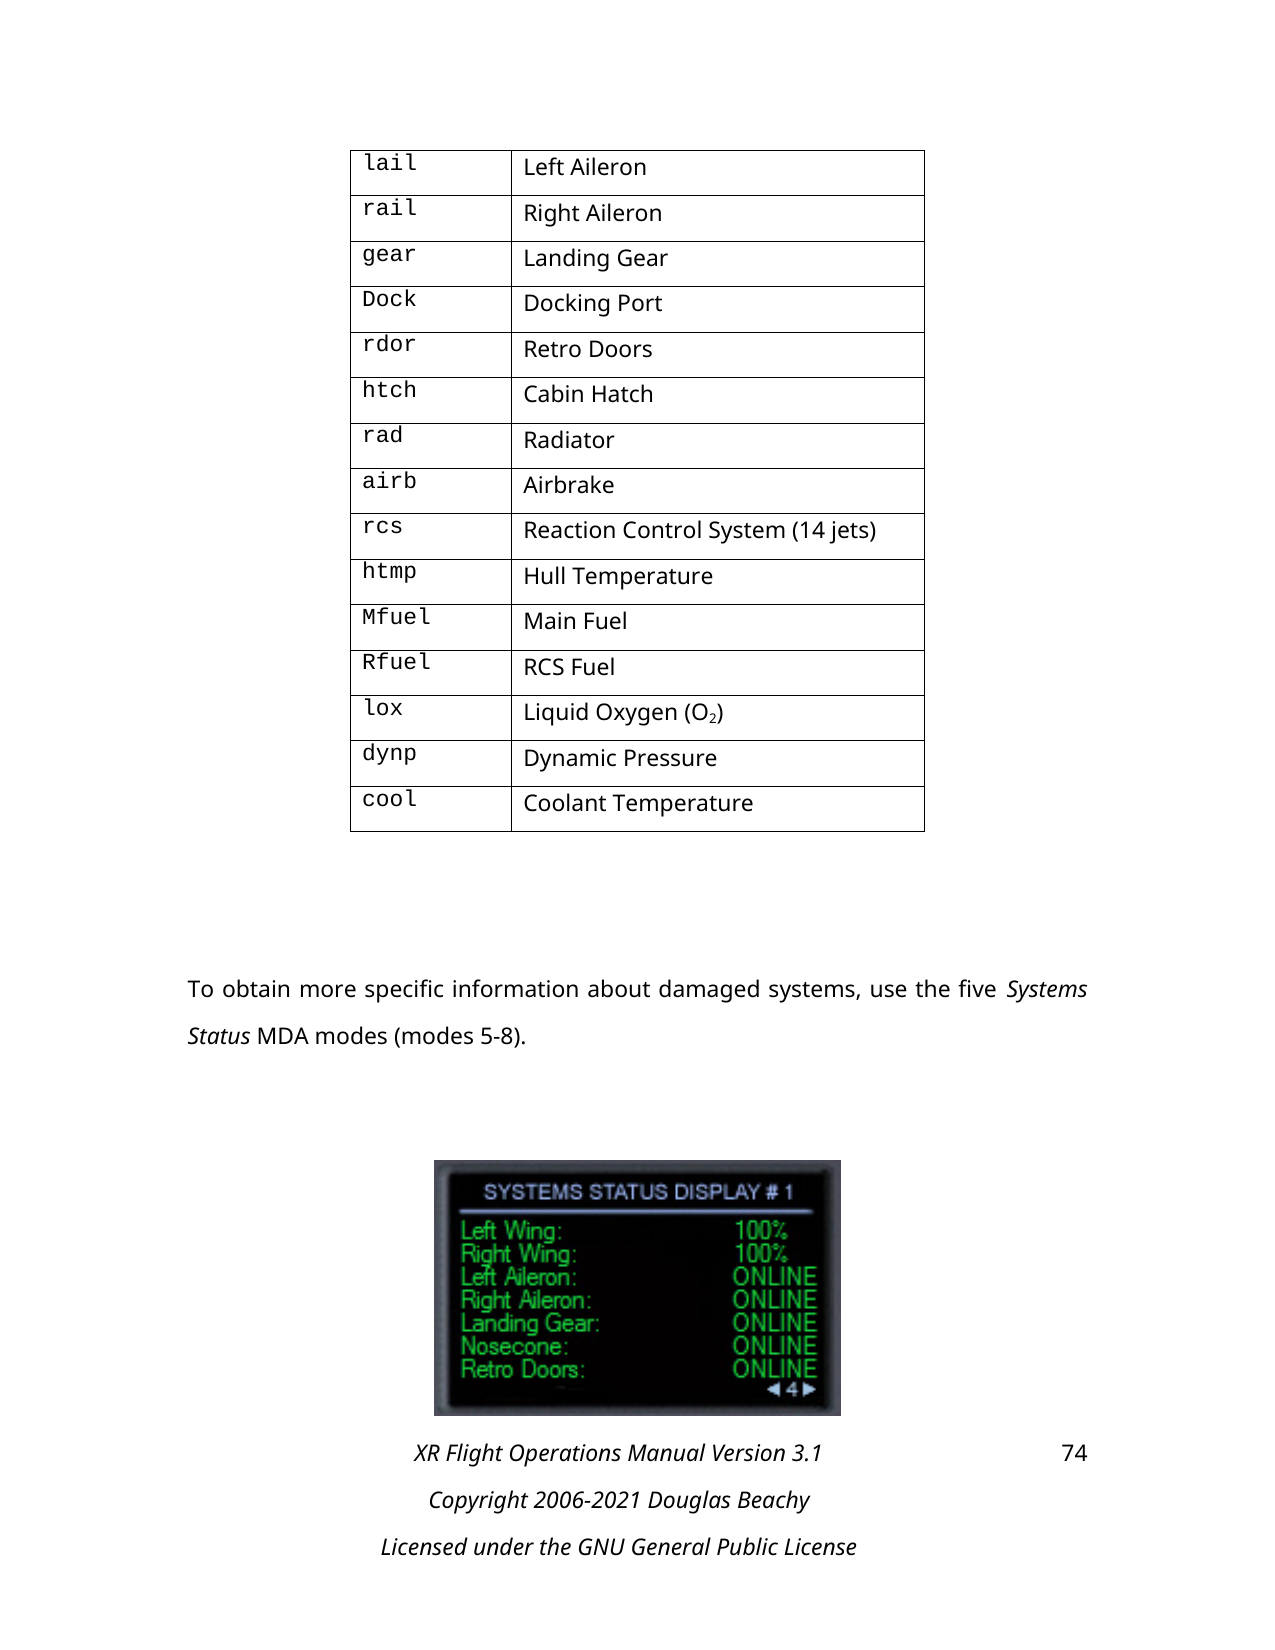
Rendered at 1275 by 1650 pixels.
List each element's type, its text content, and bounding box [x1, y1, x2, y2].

table_cell Mfuel [351, 605, 511, 649]
table_cell Liquid Oxygen (O2) [512, 696, 924, 740]
table_cell gear [351, 242, 511, 286]
table_cell Rfuel [351, 651, 511, 695]
table_cell Left Aileron [512, 151, 924, 195]
table_cell Main Fuel [512, 605, 924, 649]
table_cell Right Aileron [512, 196, 924, 241]
table_cell Docking Port [512, 287, 924, 332]
table_cell rail [351, 196, 511, 241]
table_cell cool [351, 787, 511, 831]
table_cell Landing Gear [512, 242, 924, 286]
table_cell rcs [351, 514, 511, 559]
table_cell dynp [351, 741, 511, 786]
table_cell RCS Fuel [512, 651, 924, 695]
table_cell Dock [351, 287, 511, 332]
table_cell Cabin Hatch [512, 378, 924, 422]
picture [434, 1160, 841, 1416]
text To obtain more specific information about damaged systems, use the five Systems Status MDA modes (modes 5-8). [187, 973, 1087, 1051]
table_cell Radiator [512, 424, 924, 468]
table_cell Dynamic Pressure [512, 741, 924, 786]
table_cell lail [351, 151, 511, 195]
table_cell rdor [351, 333, 511, 377]
table_cell Temperature [512, 560, 924, 604]
table_cell htmp [351, 560, 511, 604]
table_cell lox [351, 696, 511, 740]
table_cell Airbrake [512, 469, 924, 513]
table_cell rad [351, 424, 511, 468]
table_cell Reaction Control System (14 jets) [512, 514, 924, 559]
table_cell Retro Doors [512, 333, 924, 377]
table_cell htch [351, 378, 511, 422]
table_cell airb [351, 469, 511, 513]
table_cell Coolant Temperature [512, 787, 924, 831]
